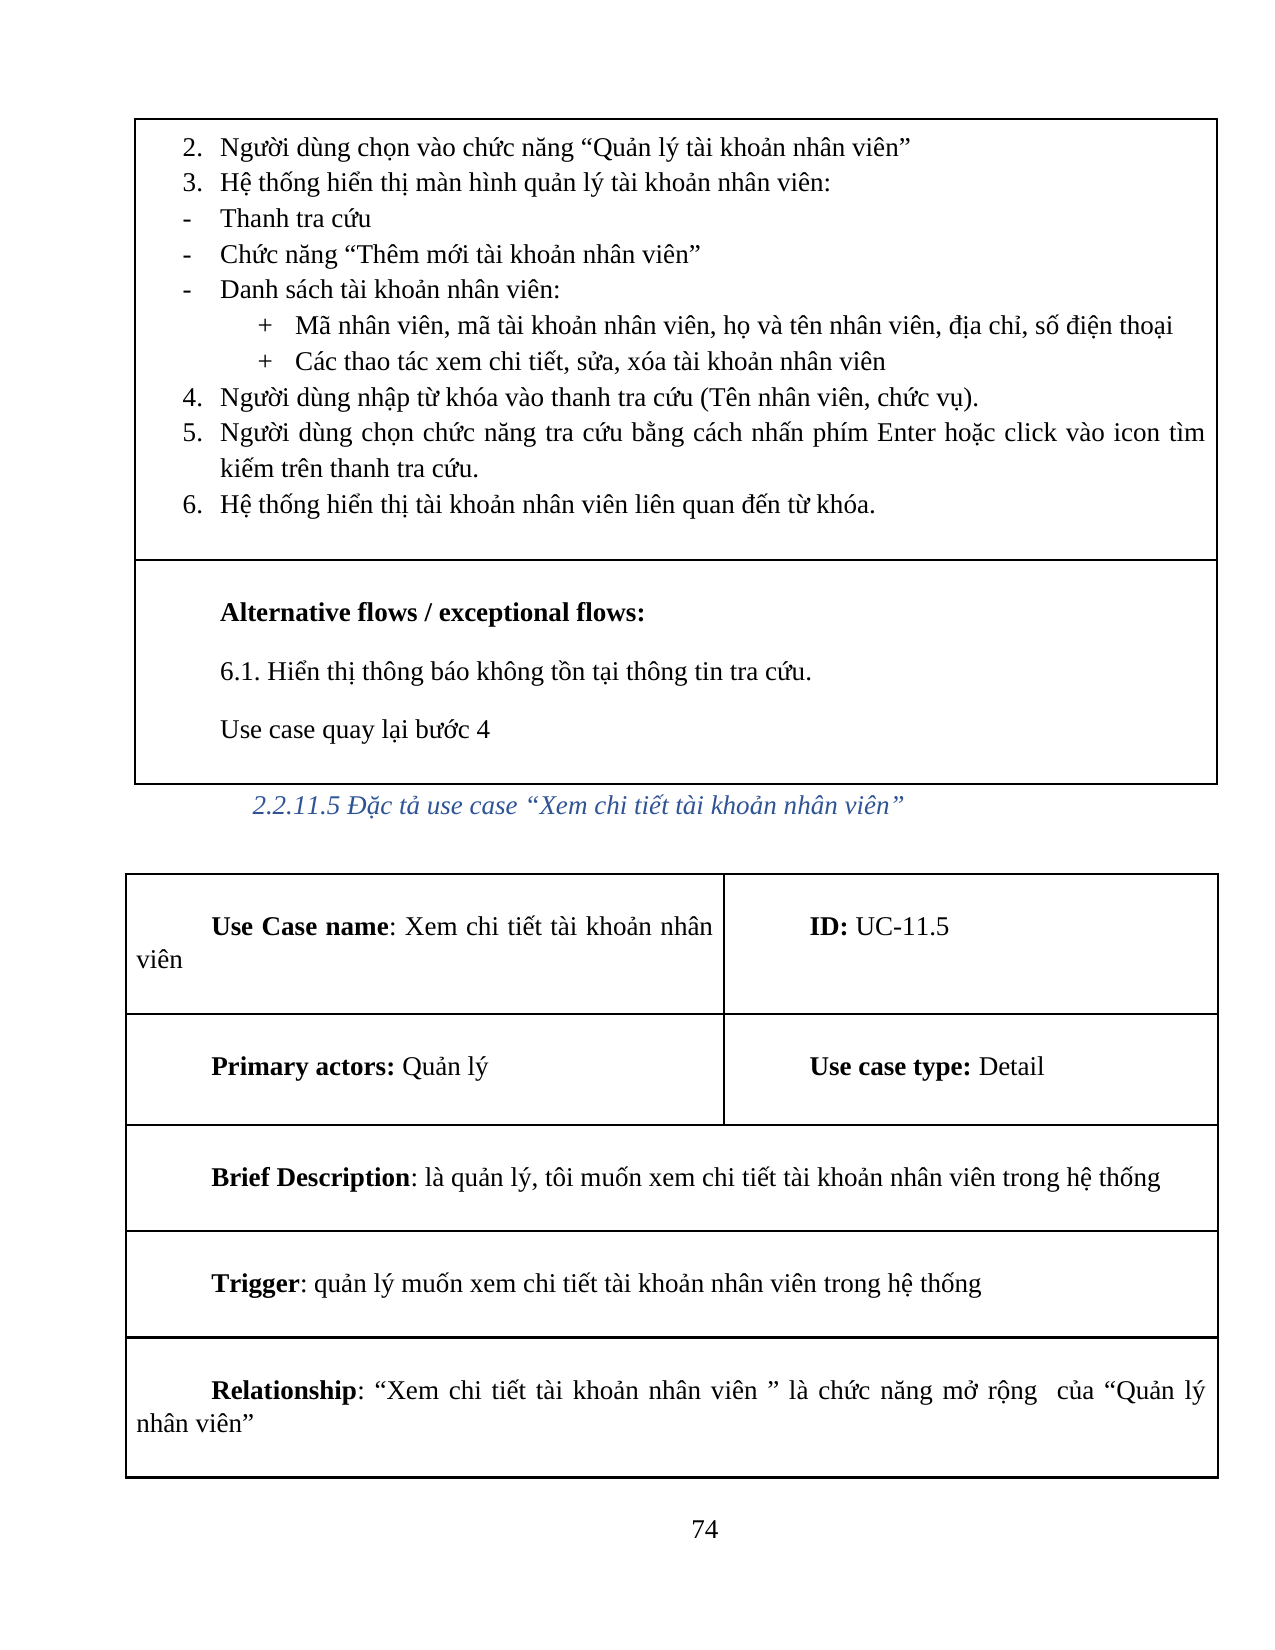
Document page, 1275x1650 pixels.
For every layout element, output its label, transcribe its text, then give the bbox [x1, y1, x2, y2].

table_cell Relationship: “Xem chi tiết tài khoản nhân viên ” là chức năng mở rộng của “Quản lý nhân viên” [127, 1339, 1217, 1476]
table_cell Trigger: quản lý muốn xem chi tiết tài khoản nhân viên trong hệ thống [127, 1232, 1217, 1336]
table_cell Alternative flows / exceptional flows: 6.1. Hiển thị thông báo không tồn tại thông tin tra cứu. Use case quay lại bước 4 [136, 561, 1216, 783]
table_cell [136, 120, 1216, 559]
table_header Use Case name: Xem chi tiết tài khoản nhân viên [127, 875, 723, 1013]
table_header ID: UC-11.5 [725, 875, 1217, 1013]
table_cell Use case type: Detail [725, 1015, 1217, 1123]
table_cell Brief Description: là quản lý, tôi muốn xem chi tiết tài khoản nhân viên trong hệ thống [127, 1126, 1217, 1230]
subtitle 2.2.11.5 Đặc tả use case “Xem chi tiết tài khoản nhân viên” [177, 789, 1157, 820]
table_cell Primary actors: Quản lý [127, 1015, 723, 1123]
